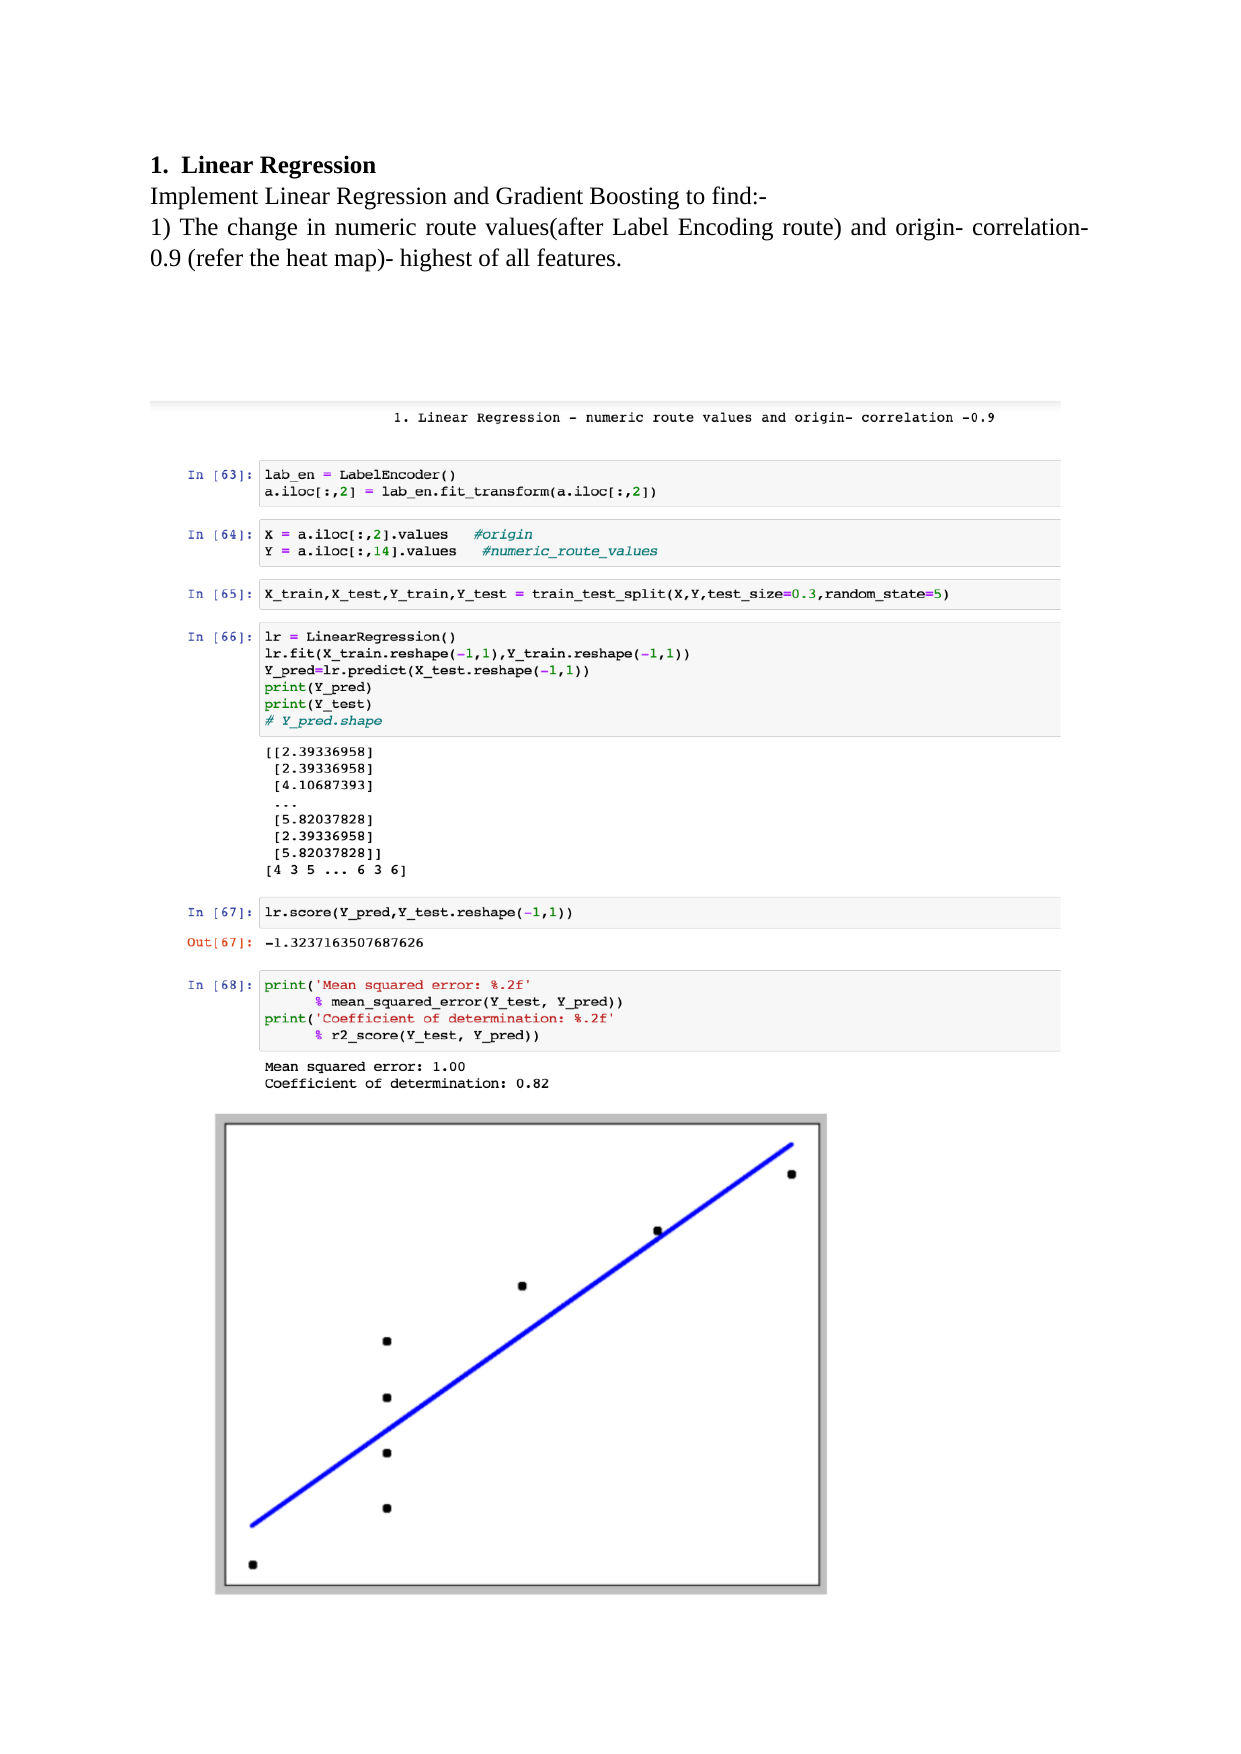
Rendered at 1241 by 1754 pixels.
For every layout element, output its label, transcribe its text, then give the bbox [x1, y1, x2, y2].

text Implement Linear Regression and Gradient Boosting to find:- [150, 181, 1090, 210]
text 1. Linear Regression [150, 150, 1090, 179]
picture [150, 398, 1061, 1108]
text 1) The change in numeric route values(after Label Encoding route) and origin- correlation- 0.9 (refer the heat map)- highest of all features. [150, 212, 1090, 272]
picture [212, 1110, 830, 1596]
